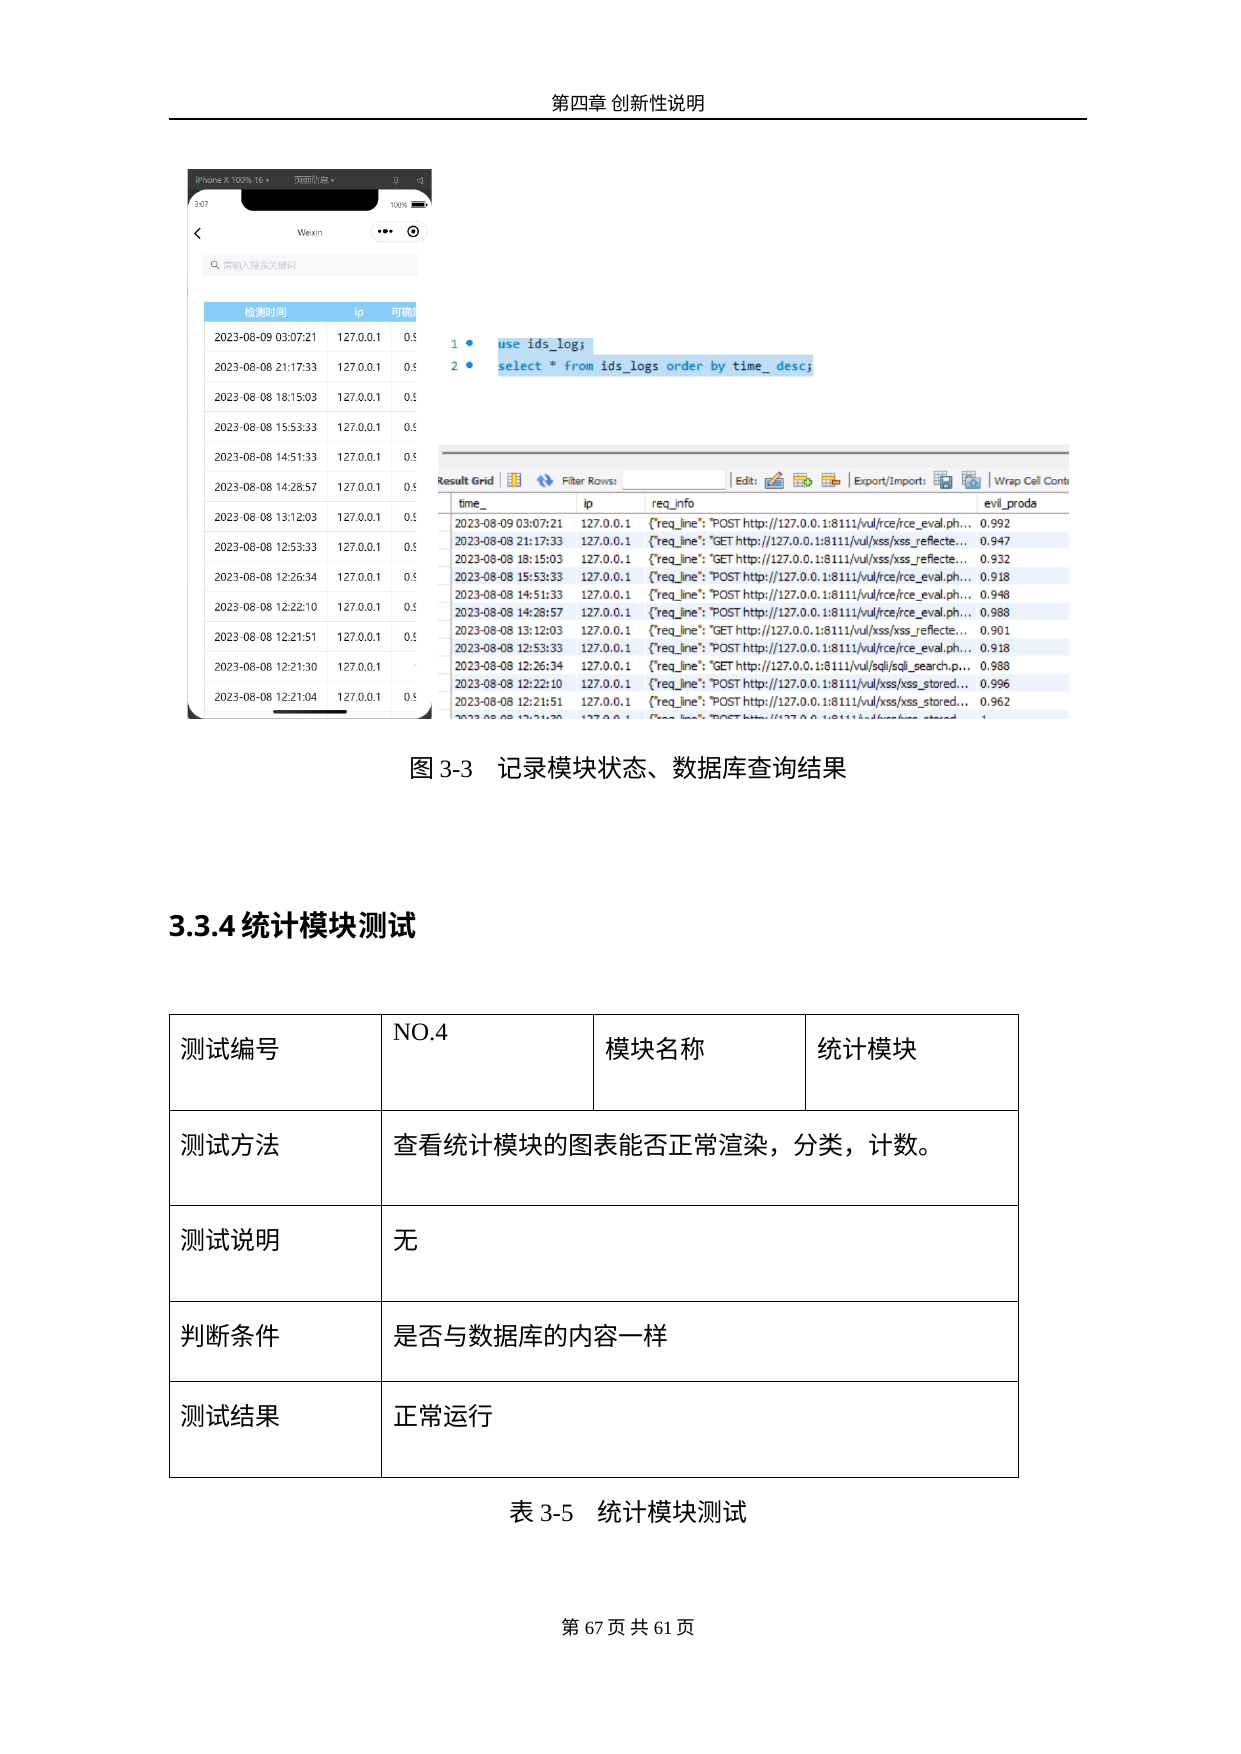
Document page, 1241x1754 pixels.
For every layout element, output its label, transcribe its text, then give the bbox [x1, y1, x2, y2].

text 图3-3 记录模块状态、数据库查询结果 [169, 734, 1087, 799]
table_cell 是否与数据库的内容一样 [382, 1302, 1018, 1381]
table_header 统计模块 [806, 1015, 1018, 1110]
table_cell 测试说明 [170, 1206, 381, 1301]
table_header 模块名称 [594, 1015, 805, 1110]
table_cell 测试结果 [170, 1382, 381, 1477]
table_cell 正常运行 [382, 1382, 1018, 1477]
picture [438, 338, 1069, 719]
table_cell 判断条件 [170, 1302, 381, 1381]
text 表 3-5 统计模块测试 [169, 1478, 1087, 1543]
subtitle 3.3.4统计模块测试 [169, 892, 1087, 957]
table_cell 无 [382, 1206, 1018, 1301]
table_header NO.4 [382, 1015, 593, 1110]
table_header 测试编号 [170, 1015, 381, 1110]
picture [187, 169, 432, 719]
table_cell 查看统计模块的图表能否正常渲染，分类，计数。 [382, 1111, 1018, 1205]
table_cell 测试方法 [170, 1111, 381, 1205]
